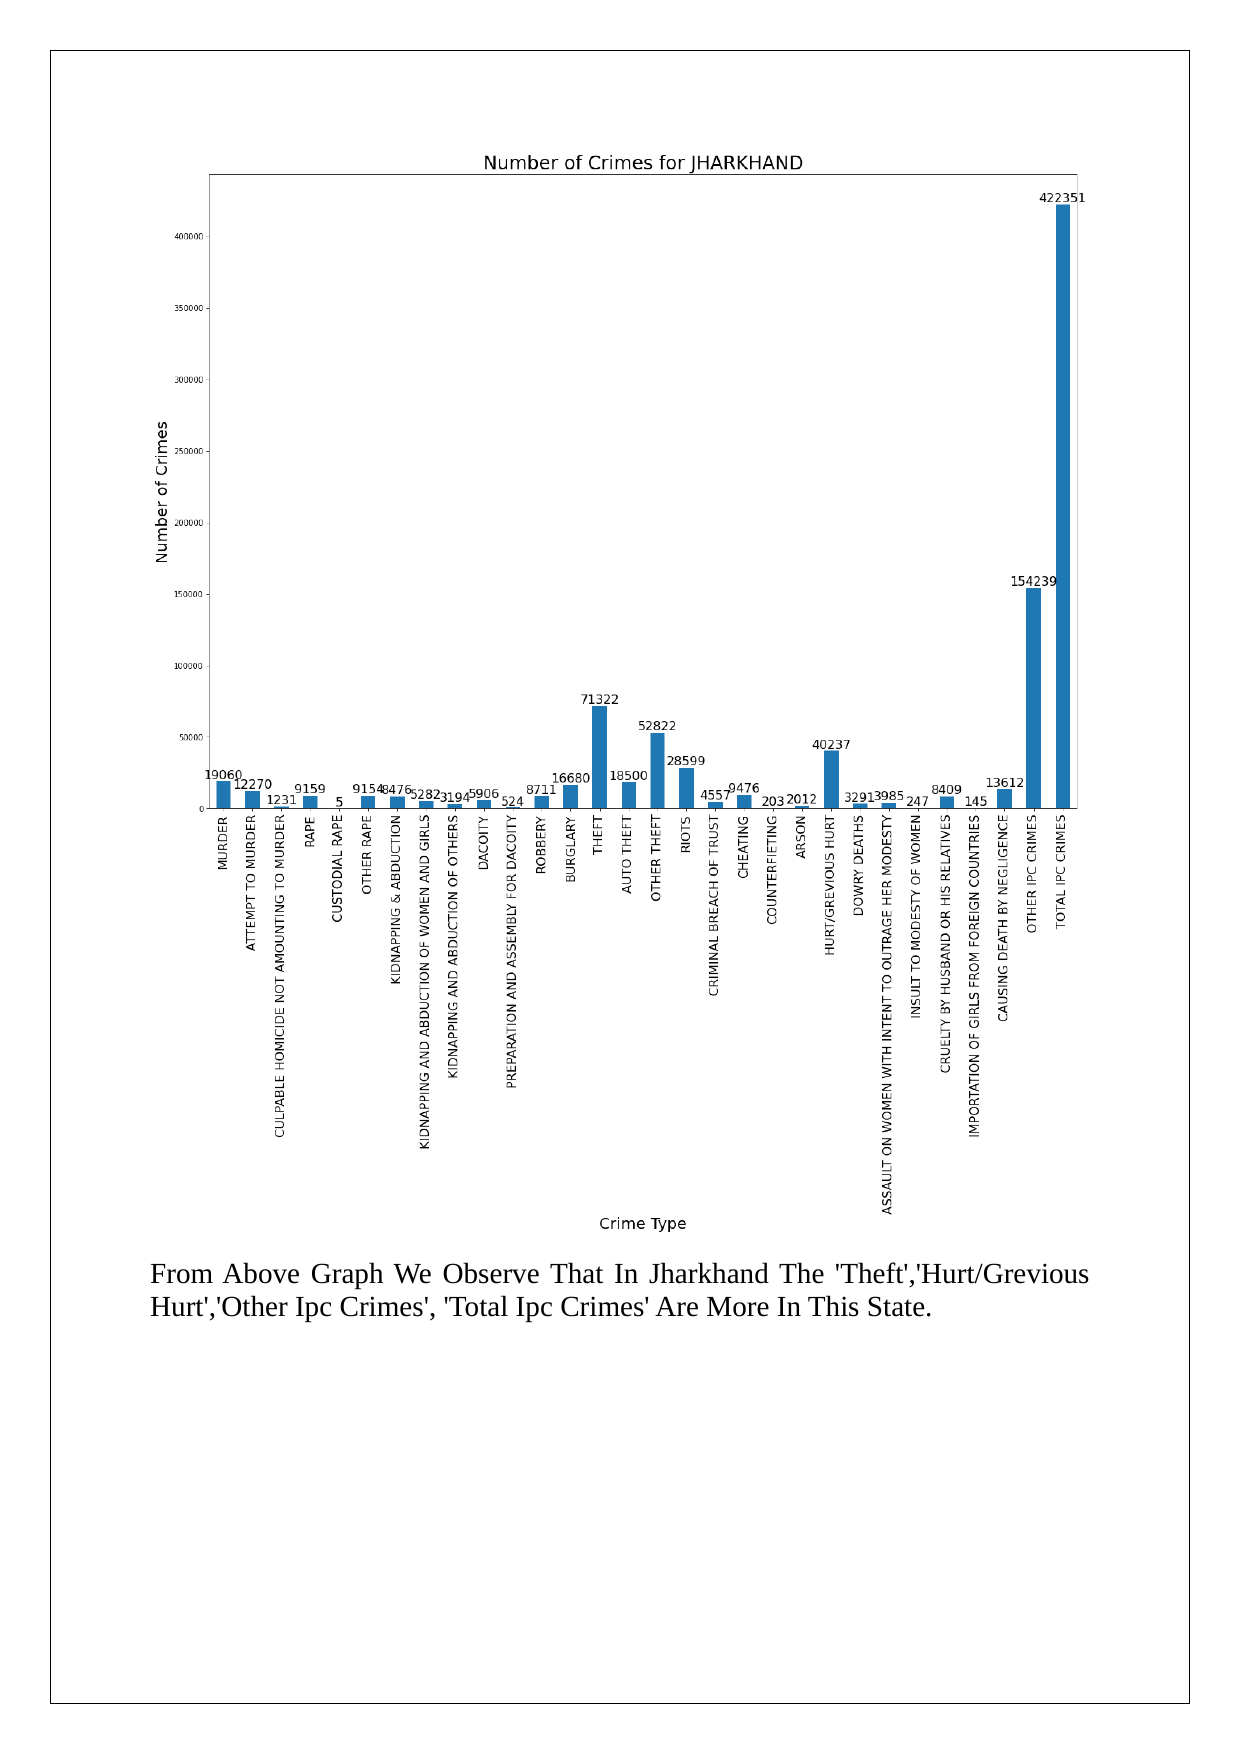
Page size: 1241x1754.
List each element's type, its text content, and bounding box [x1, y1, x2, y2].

subtitle From Above Graph We Observe That In Jharkhand The 'Theft','Hurt/Grevious Hurt','Other Ipc Crimes', 'Total Ipc Crimes' Are More In This State. [150, 1256, 1090, 1323]
picture [150, 150, 1091, 1237]
